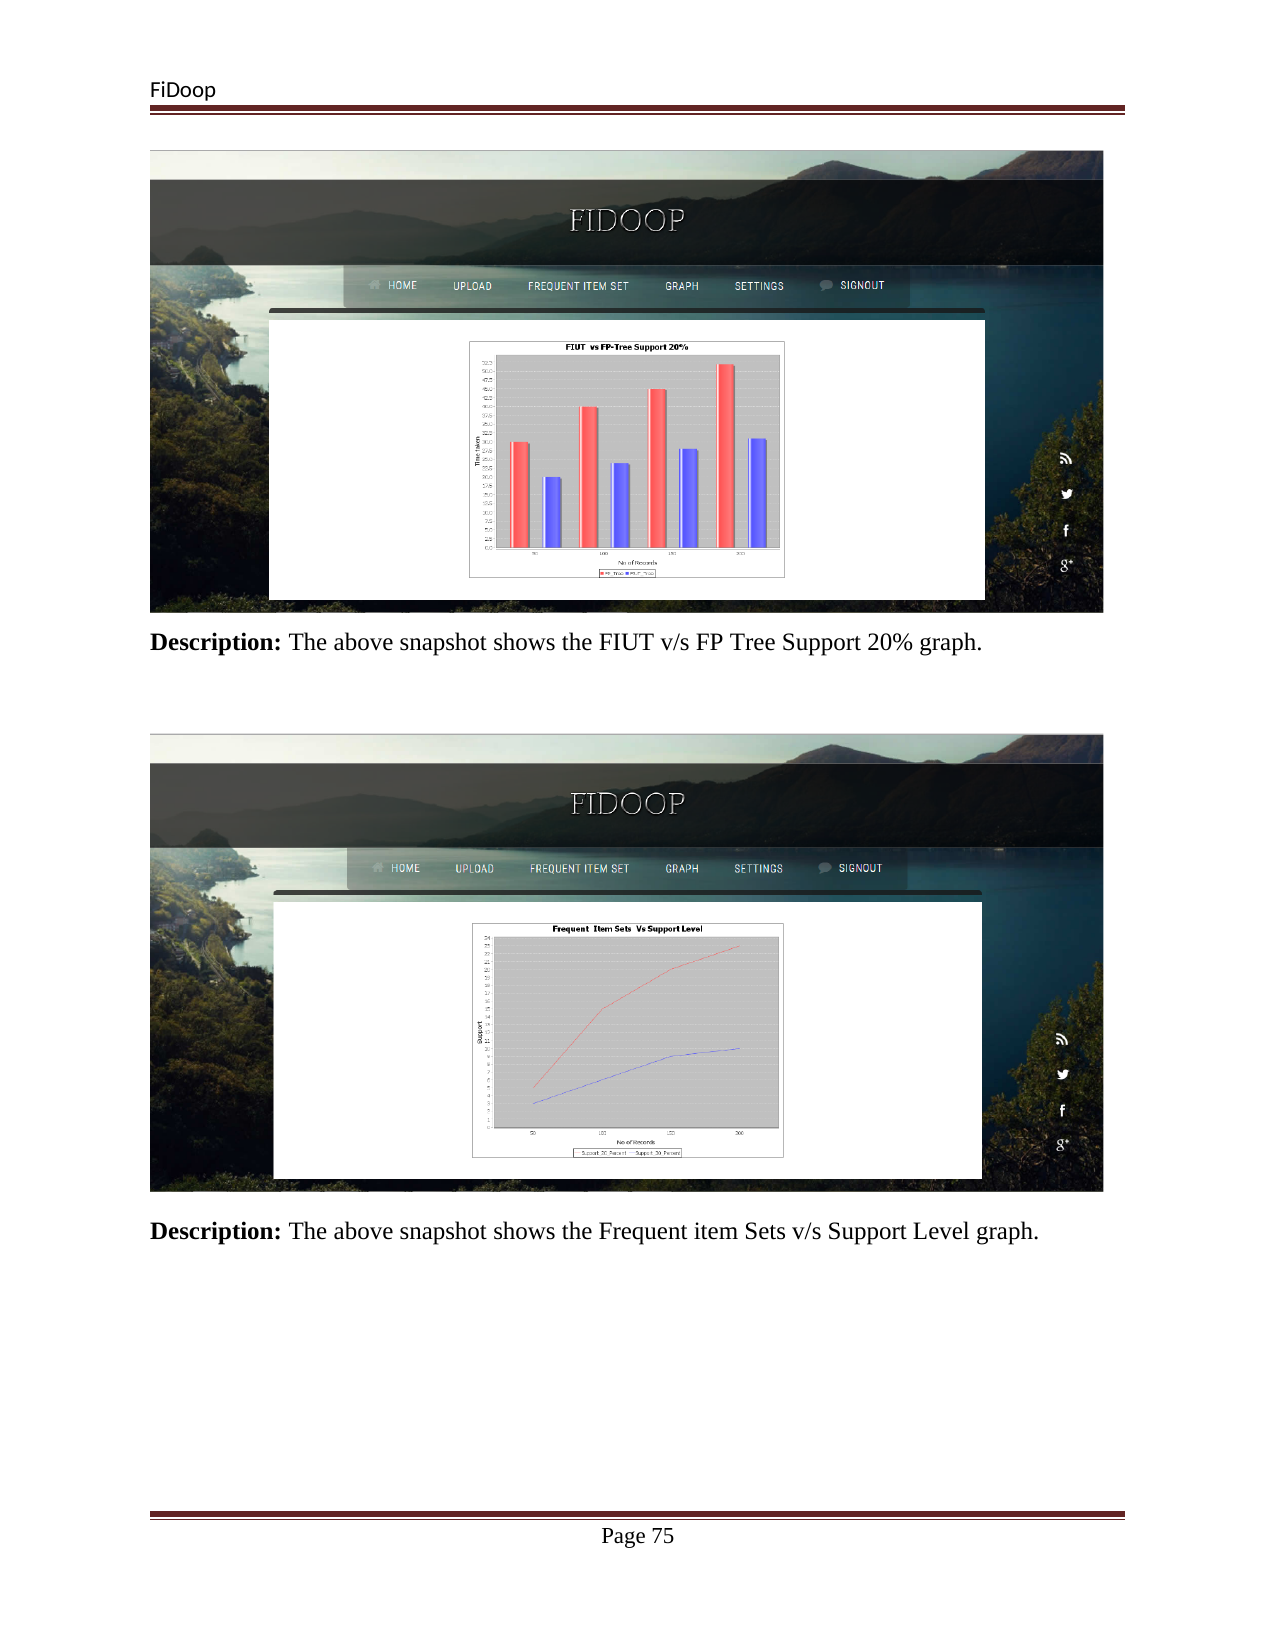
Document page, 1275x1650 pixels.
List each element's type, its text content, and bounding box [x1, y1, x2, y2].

picture [150, 733, 1104, 1192]
text Description: The above snapshot shows the FIUT v/s FP Tree Support 20% graph. [150, 627, 1125, 655]
text Description: The above snapshot shows the Frequent item Sets v/s Support Level graph. [150, 1216, 1125, 1245]
picture [150, 150, 1104, 613]
